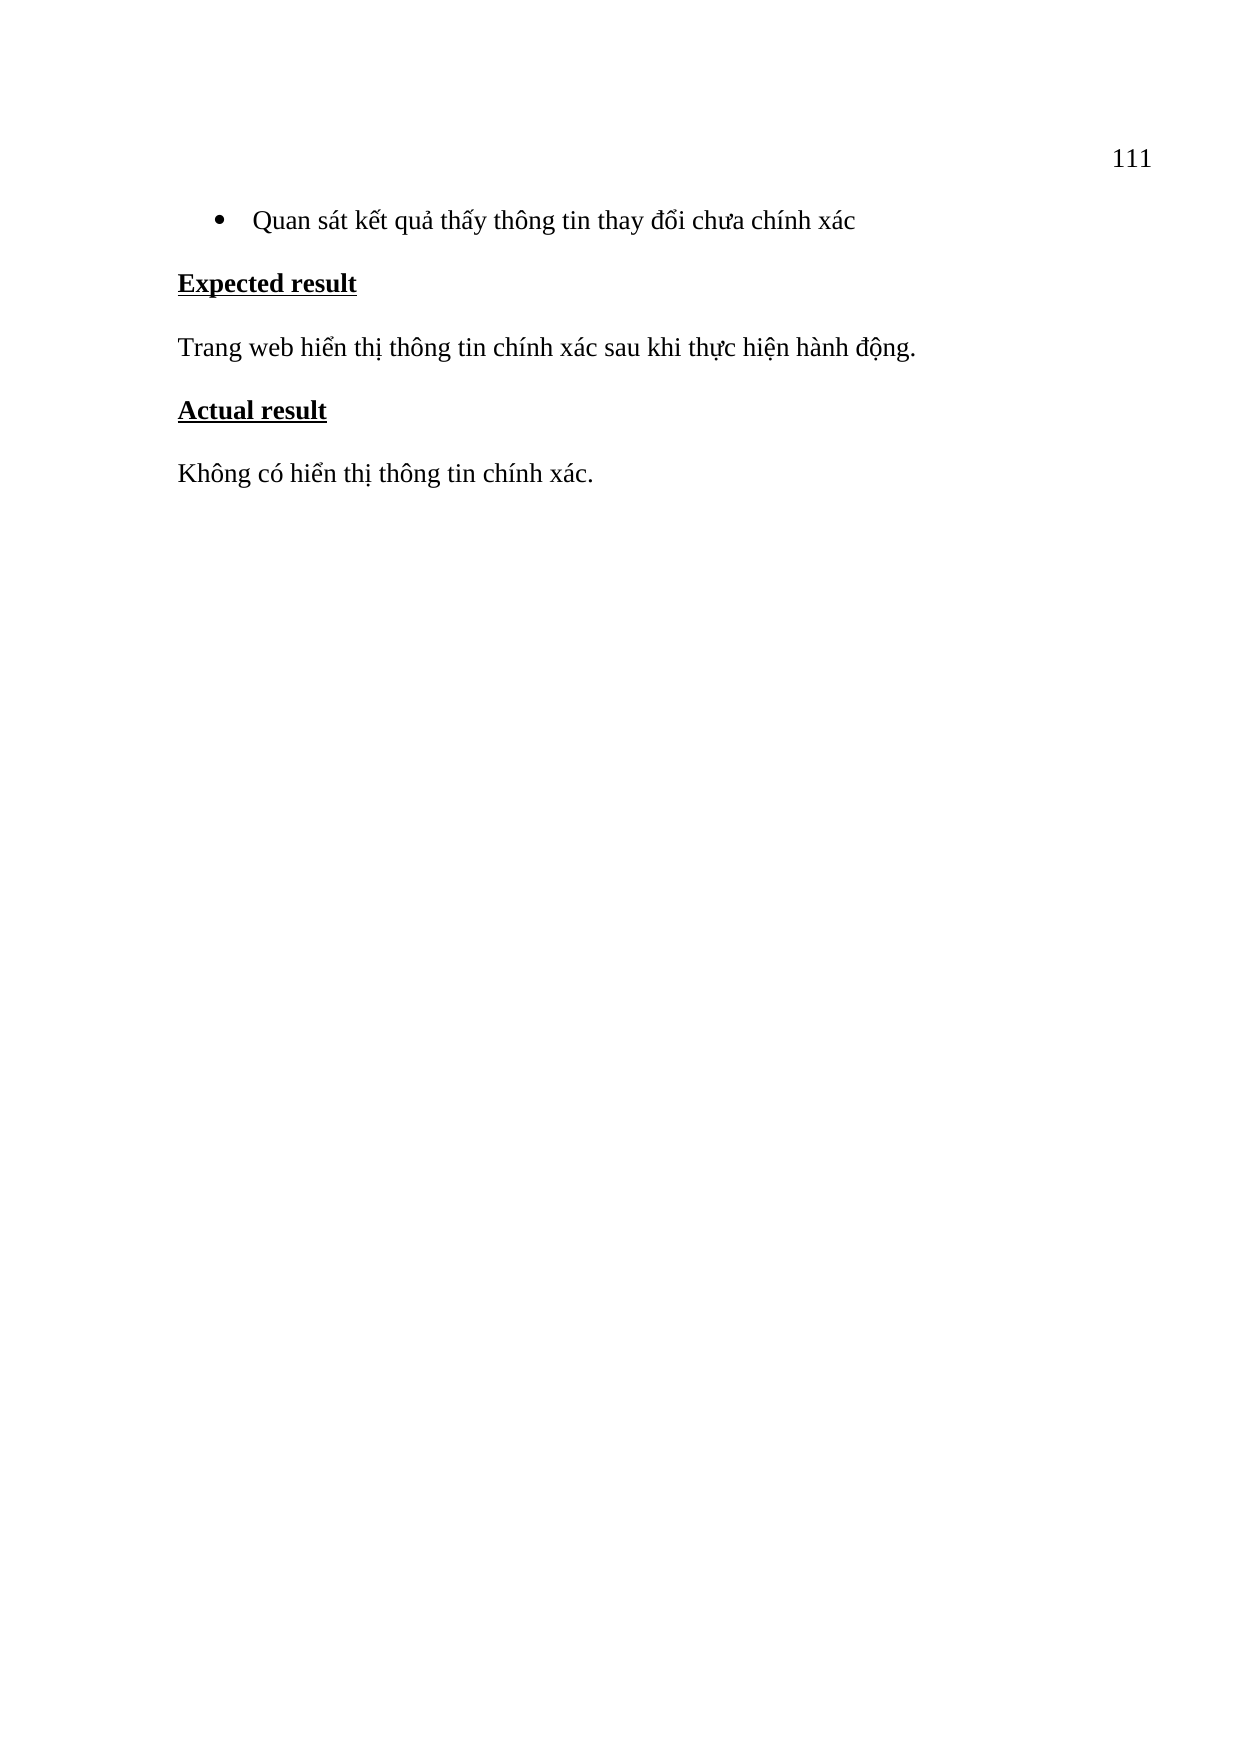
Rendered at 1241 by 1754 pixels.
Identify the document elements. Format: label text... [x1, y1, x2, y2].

text Trang web hiển thị thông tin chính xác sau khi thực hiện hành động. [177, 331, 1122, 362]
text Actual result [177, 394, 1122, 425]
text Không có hiển thị thông tin chính xác. [177, 458, 1122, 489]
text Expected result [177, 268, 1122, 299]
list Quan sát kết quả thấy thông tin thay đổi chưa chính xác [215, 204, 1122, 235]
